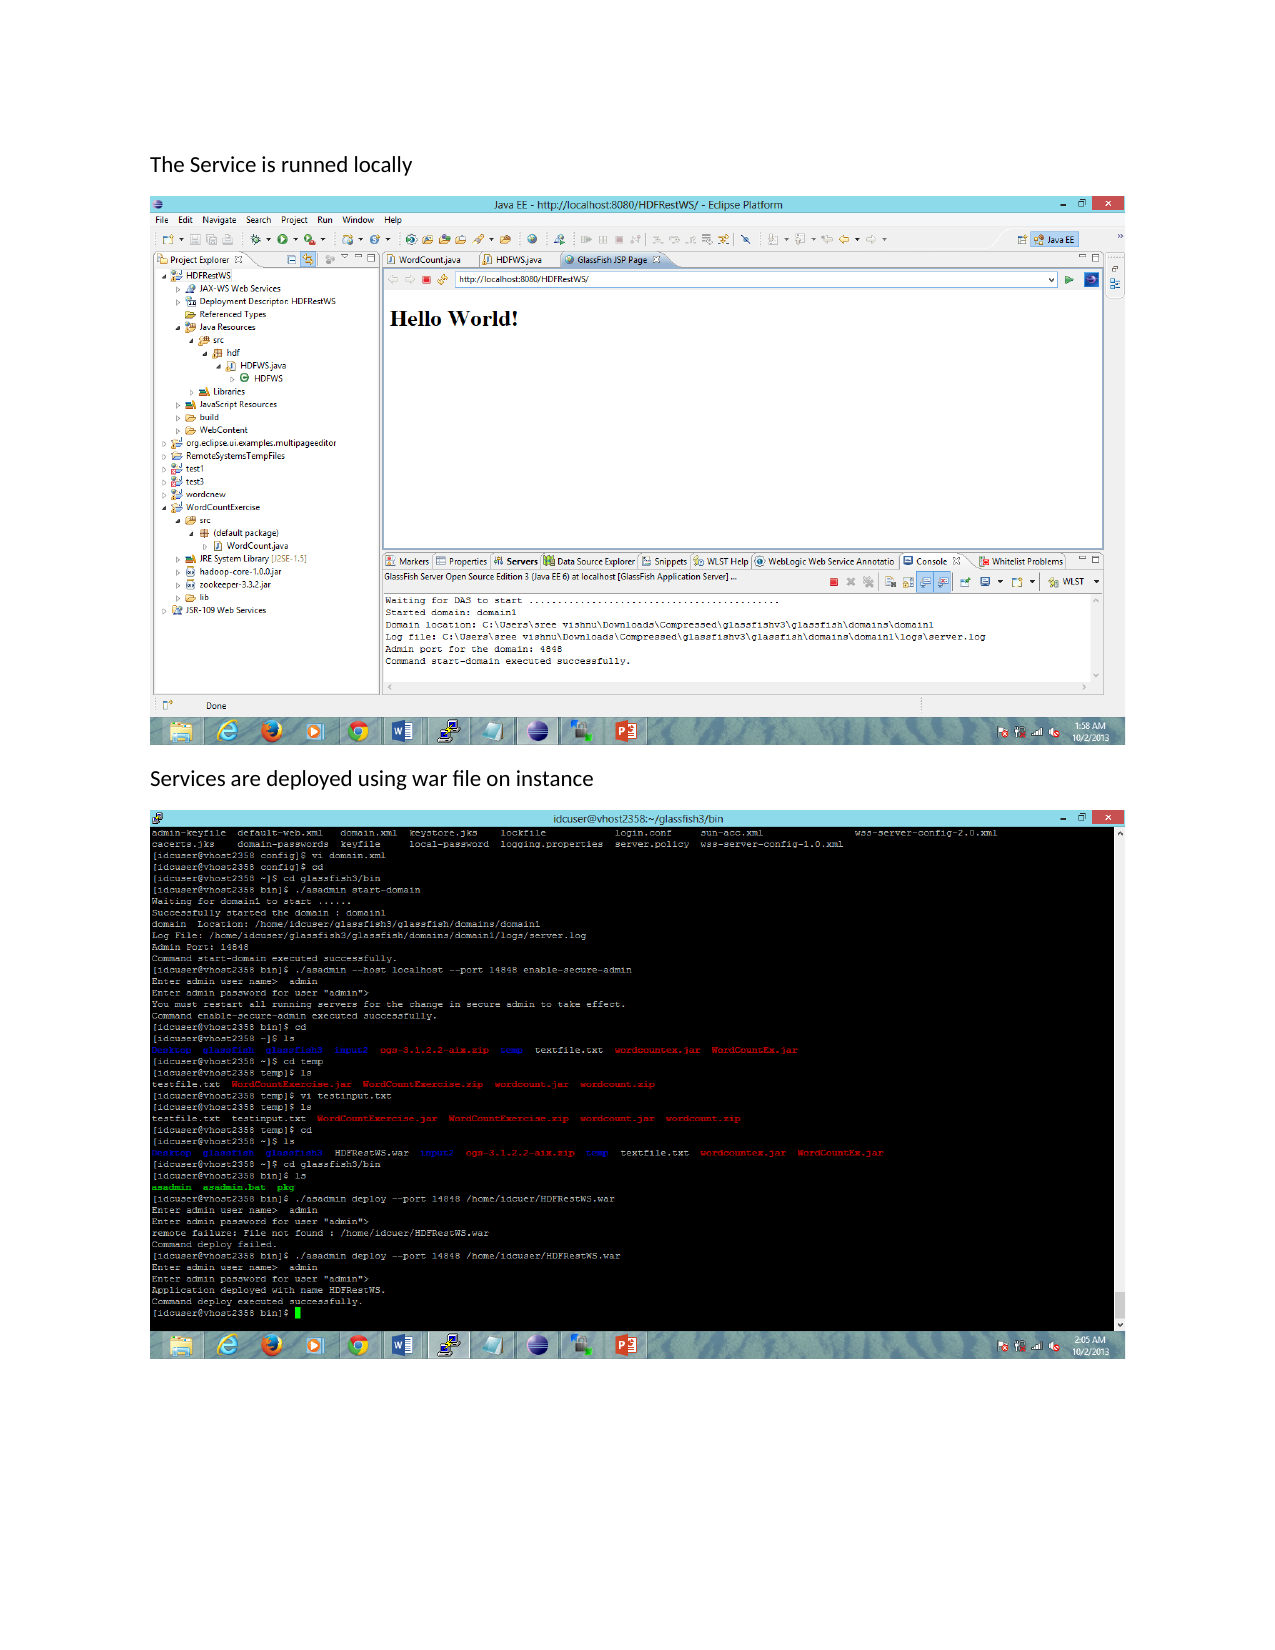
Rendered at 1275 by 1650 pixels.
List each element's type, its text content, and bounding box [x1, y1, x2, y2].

text Services are deployed using war file on instance [150, 764, 1125, 792]
picture [150, 810, 1125, 1359]
text The Service is runned locally [150, 150, 1125, 178]
picture [150, 196, 1125, 745]
